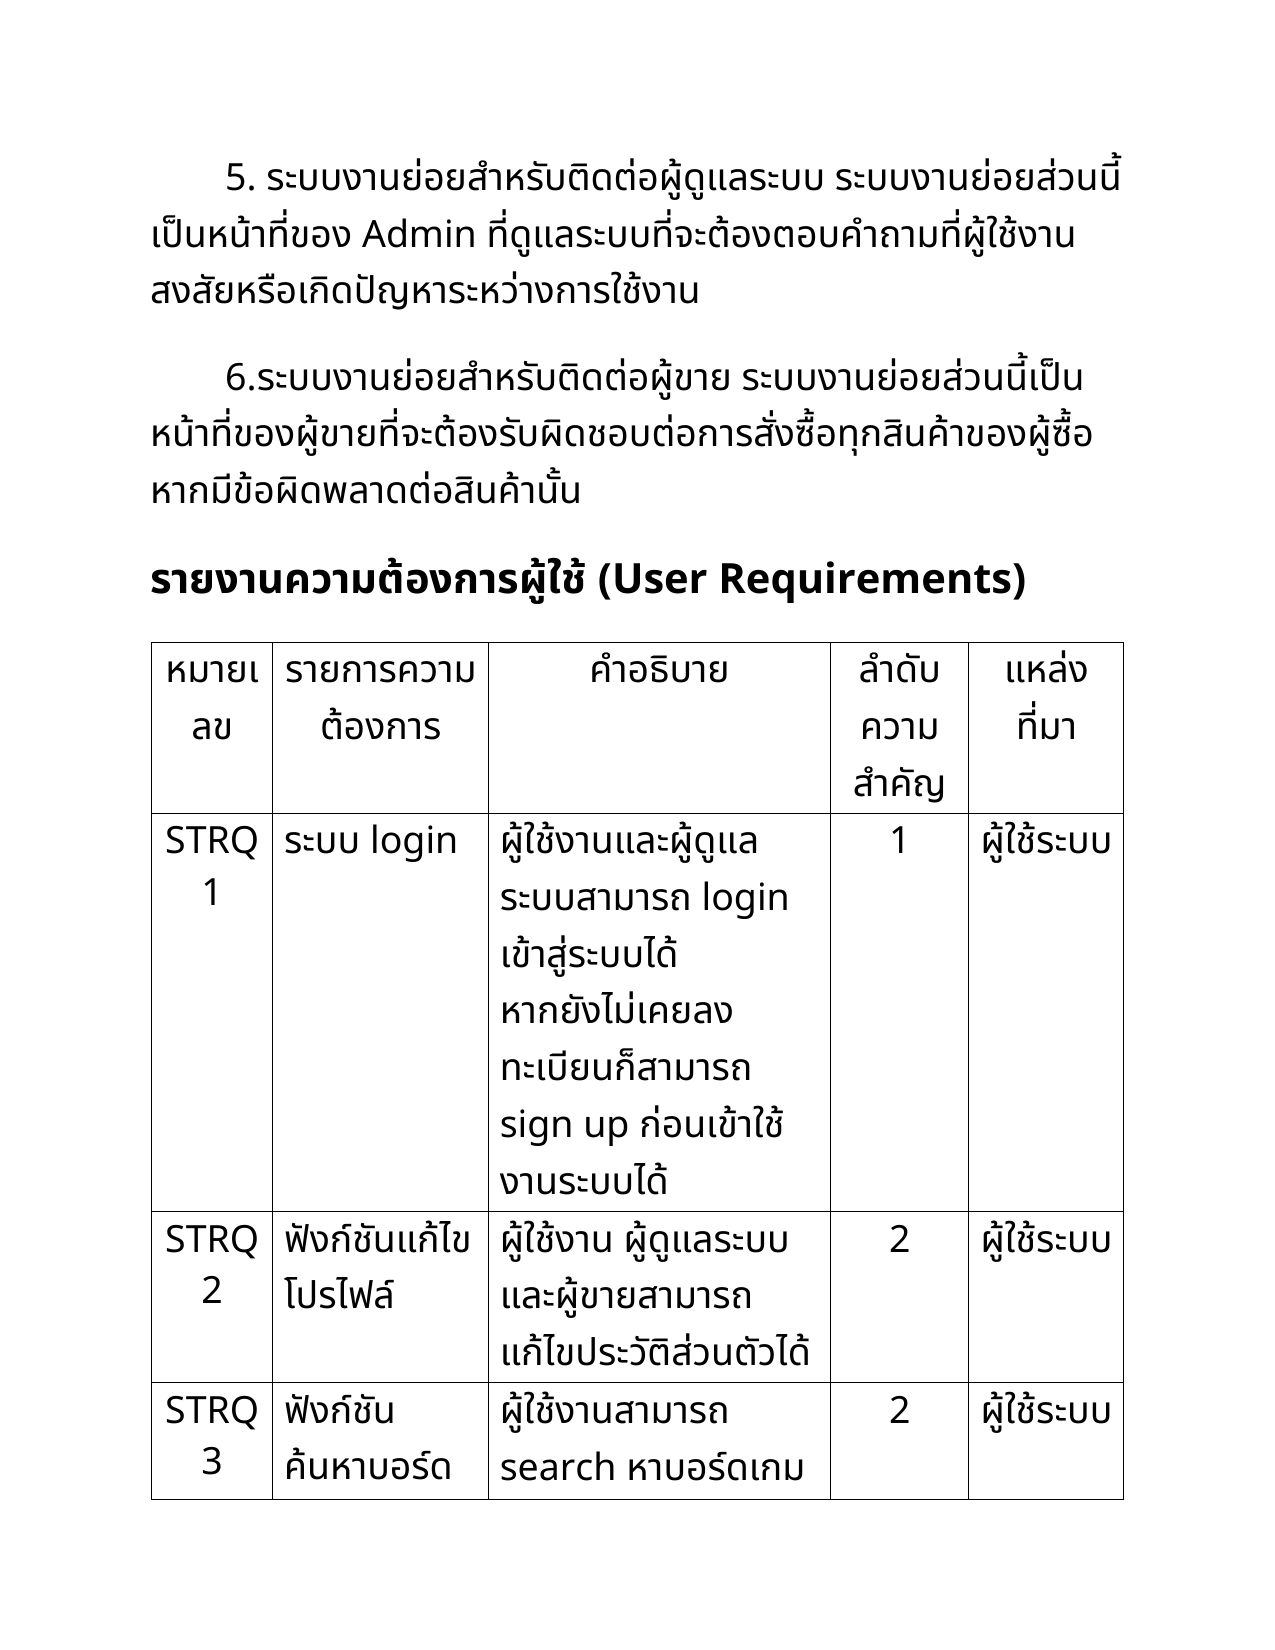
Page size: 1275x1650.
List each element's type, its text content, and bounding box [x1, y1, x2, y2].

table_header ลำดับความสำคัญ [831, 643, 968, 813]
text 6.ระบบงานย่อยสำหรับติดต่อผู้ขาย ระบบงานย่อยส่วนนี้เป็นหน้าที่ของผู้ขายที่จะต้องรับผิดชอบต่อการสั่งซื้อทุกสินค้าของผู้ซื้อหากมีข้อผิดพลาดต่อสินค้านั้น [150, 350, 1125, 520]
table_header คำอธิบาย [489, 643, 830, 813]
table_cell STRQ3 [152, 1383, 272, 1499]
table_header รายการความต้องการ [273, 643, 488, 813]
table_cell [273, 1383, 488, 1499]
table_cell ฟังก์ชันแก้ไข โปรไฟล์ [273, 1212, 488, 1382]
table_cell 2 [831, 1212, 968, 1382]
table_cell ผู้ใช้ระบบ [969, 1383, 1123, 1499]
table_cell ผู้ใช้งาน ผู้ดูแลระบบและผู้ขายสามารถแก้ไขประวัติส่วนตัวได้ [489, 1212, 830, 1382]
table_cell STRQ1 [152, 814, 272, 1211]
table_cell 2 [831, 1383, 968, 1499]
text รายงานความต้องการผู้ใช้ (User Requirements) [150, 549, 1125, 613]
table_cell ระบบ login [273, 814, 488, 1211]
table_header แหล่งที่มา [969, 643, 1123, 813]
table_cell ผู้ใช้งานและผู้ดูแลระบบสามารถ login เข้าสู่ระบบได้ หากยังไม่เคยลงทะเบียนก็สามารถ sign up ก่อนเข้าใช้งานระบบได้ [489, 814, 830, 1211]
table_header หมายเลข [152, 643, 272, 813]
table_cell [489, 1383, 830, 1499]
table_cell STRQ2 [152, 1212, 272, 1382]
text 5. ระบบงานย่อยสำหรับติดต่อผู้ดูแลระบบ ระบบงานย่อยส่วนนี้เป็นหน้าที่ของ Admin ที่ดูแลระบบที่จะต้องตอบคำถามที่ผู้ใช้งานสงสัยหรือเกิดปัญหาระหว่างการใช้งาน [150, 150, 1125, 321]
table_cell ผู้ใช้ระบบ [969, 1212, 1123, 1382]
table_cell ผู้ใช้ระบบ [969, 814, 1123, 1211]
table_cell 1 [831, 814, 968, 1211]
